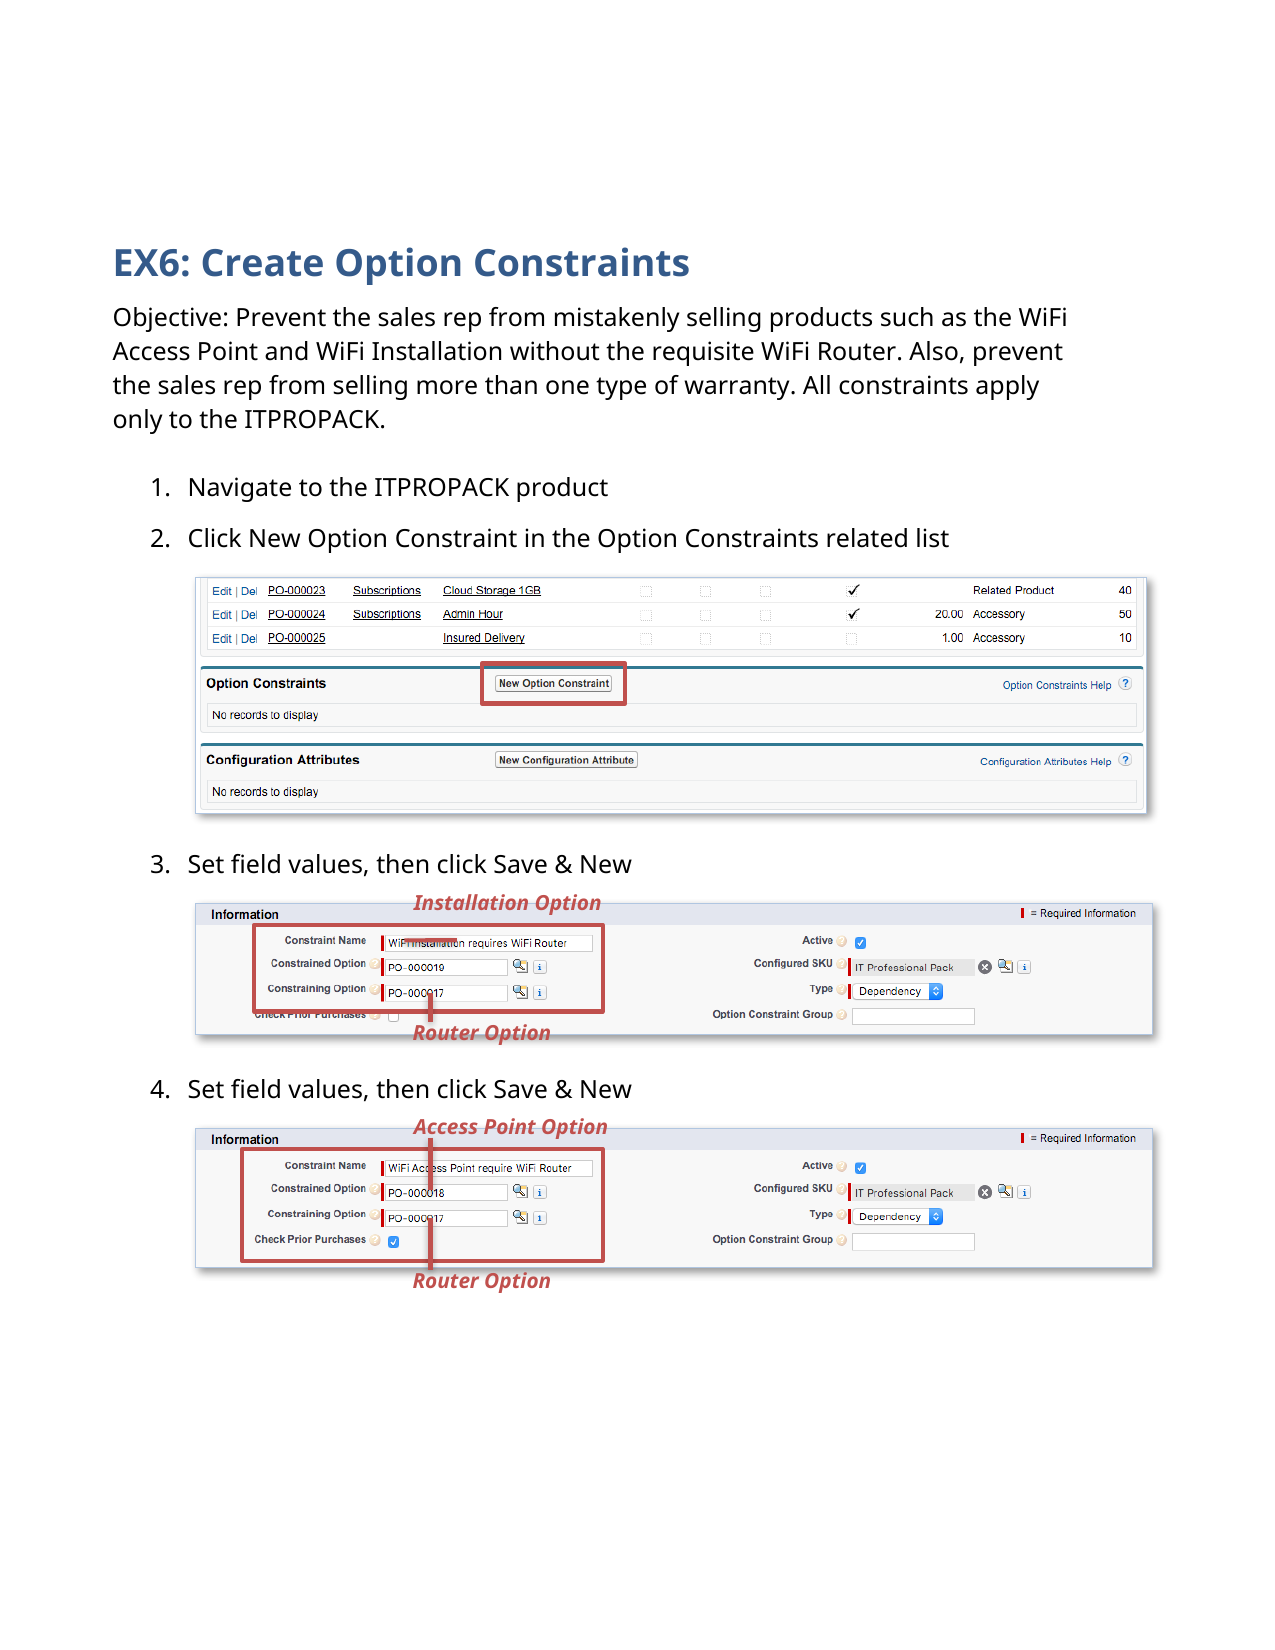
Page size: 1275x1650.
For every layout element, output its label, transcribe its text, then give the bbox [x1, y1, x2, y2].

picture [196, 904, 1152, 1034]
list Navigate to the ITPROPACK product [150, 470, 1087, 504]
subtitle EX6: Create Option Constraints [112, 236, 1087, 287]
picture [196, 1129, 1152, 1267]
picture [488, 1028, 495, 1034]
picture [196, 578, 1146, 813]
text Objective: Prevent the sales rep from mistakenly selling products such as the WiFi Access Point and WiFi Installation without the requisite WiFi Router. Also, prevent the sales rep from selling more than one type of warranty. All constraints apply only to the ITPROPACK. [112, 300, 1087, 436]
picture [244, 1151, 601, 1259]
